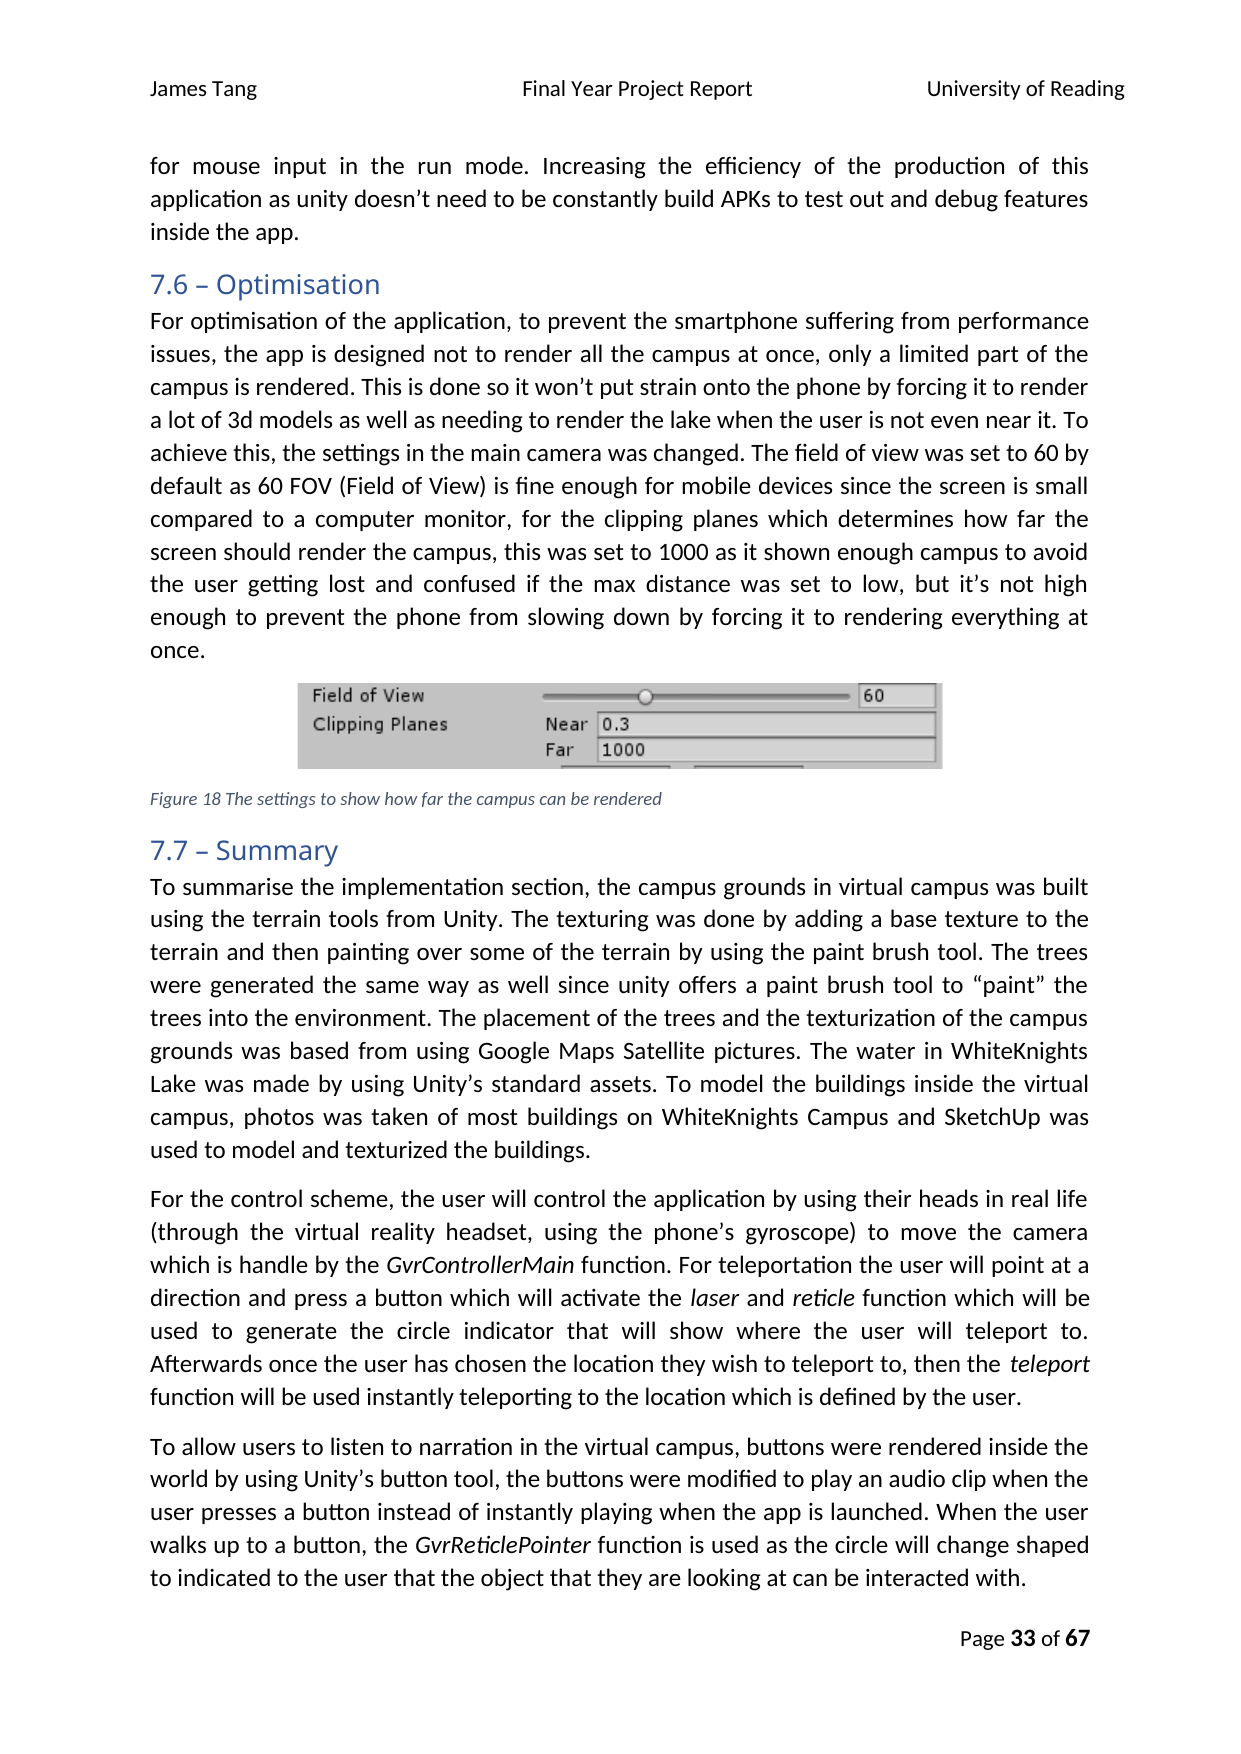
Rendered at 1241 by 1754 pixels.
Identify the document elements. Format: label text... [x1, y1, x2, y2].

text For optimisation of the application, to prevent the smartphone suffering from performance issues, the app is designed not to render all the campus at once, only a limited part of the campus is rendered. This is done so it won’t put strain onto the phone by forcing it to render a lot of 3d models as well as needing to render the lake when the user is not even near it. To achieve this, the settings in the main camera was changed. The field of view was set to 60 by default as 60 FOV (Field of View) is fine enough for mobile devices since the screen is small compared to a computer monitor, for the clipping planes which determines how far the screen should render the campus, this was set to 1000 as it shown enough campus to avoid the user getting lost and confused if the max distance was set to low, but it’s not high enough to prevent the phone from slowing down by forcing it to rendering everything at once. [150, 305, 1090, 665]
text To allow users to listen to narration in the virtual campus, buttons were rendered inside the world by using Unity’s button tool, the buttons were modified to play an audio clip when the user presses a button instead of instantly playing when the app is launched. When the user walks up to a button, the GvrReticlePointer function is used as the circle will change shaped to indicated to the user that the object that they are looking at can be interacted with. [150, 1431, 1090, 1593]
picture [297, 683, 943, 769]
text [150, 150, 1090, 246]
text For the control scheme, the user will control the application by using their heads in real life (through the virtual reality headset, using the phone’s gyroscope) to move the camera which is handle by the GvrControllerMain function. For teleportation the user will point at a direction and press a button which will activate the laser and reticle function which will be used to generate the circle indicator that will show where the user will teleport to. Afterwards once the user has chosen the location they wish to teleport to, then the teleport function will be used instantly teleporting to the location which is defined by the user. [150, 1184, 1090, 1412]
subtitle 7.6 – Optimisation [150, 265, 1090, 302]
subtitle 7.7 – Summary [150, 831, 1090, 868]
text Figure 18 The settings to show how far the campus can be rendered [150, 787, 1090, 810]
text To summarise the implementation section, the campus grounds in virtual campus was built using the terrain tools from Unity. The texturing was done by adding a base texture to the terrain and then painting over some of the terrain by using the paint brush tool. The trees were generated the same way as well since unity offers a paint brush tool to “paint” the trees into the environment. The placement of the trees and the texturization of the campus grounds was based from using Google Maps Satellite pictures. The water in WhiteKnights Lake was made by using Unity’s standard assets. To model the buildings inside the virtual campus, photos was taken of most buildings on WhiteKnights Campus and SketchUp was used to model and texturized the buildings. [150, 871, 1090, 1164]
